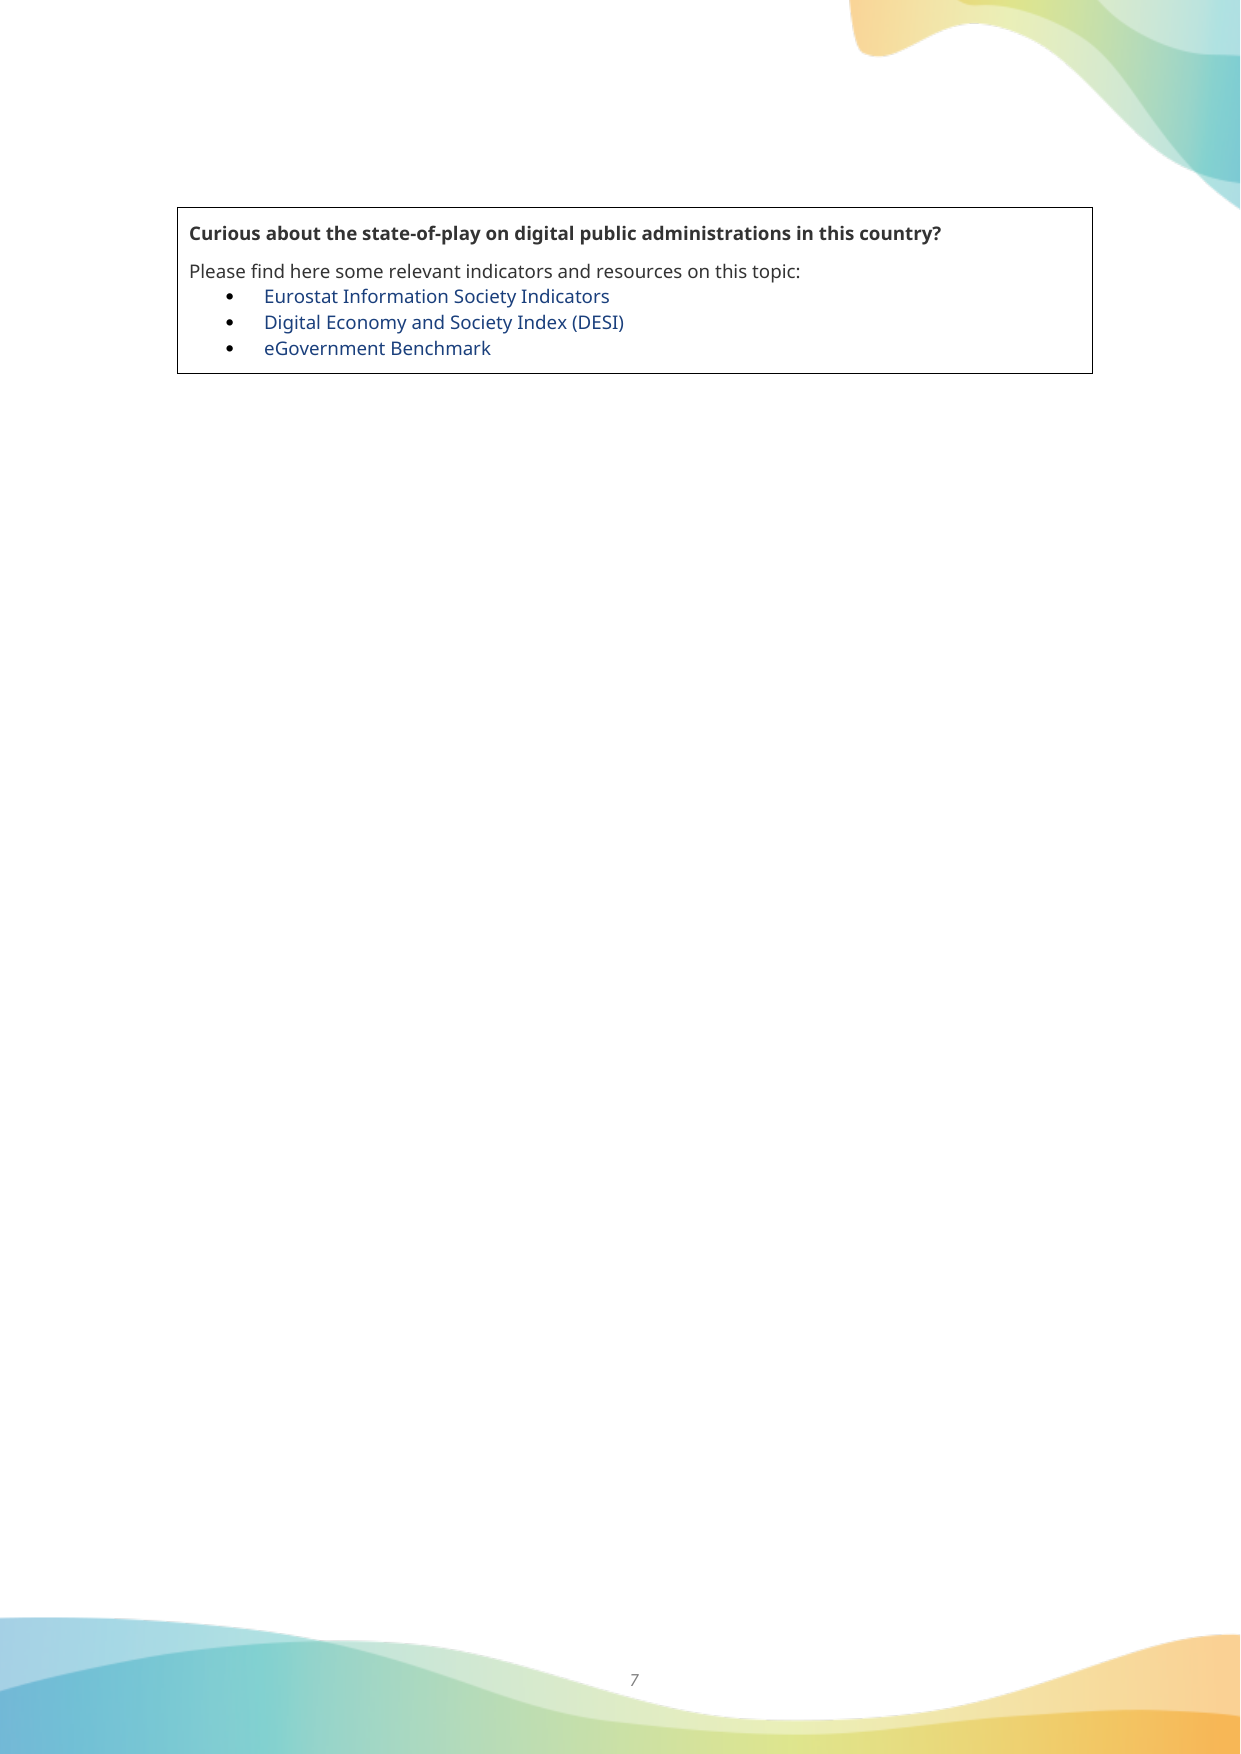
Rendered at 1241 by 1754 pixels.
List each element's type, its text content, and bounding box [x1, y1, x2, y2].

picture [0, 1613, 1241, 1754]
picture [325, 0, 1241, 213]
table_header Curious about the state-of-play on digital public administrations in this country? Please find here some relevant indicators and resources on this topic: Eurostat Information Society Indicators Digital Economy and Society Index (DESI) eGovernment Benchmark [178, 208, 1092, 373]
